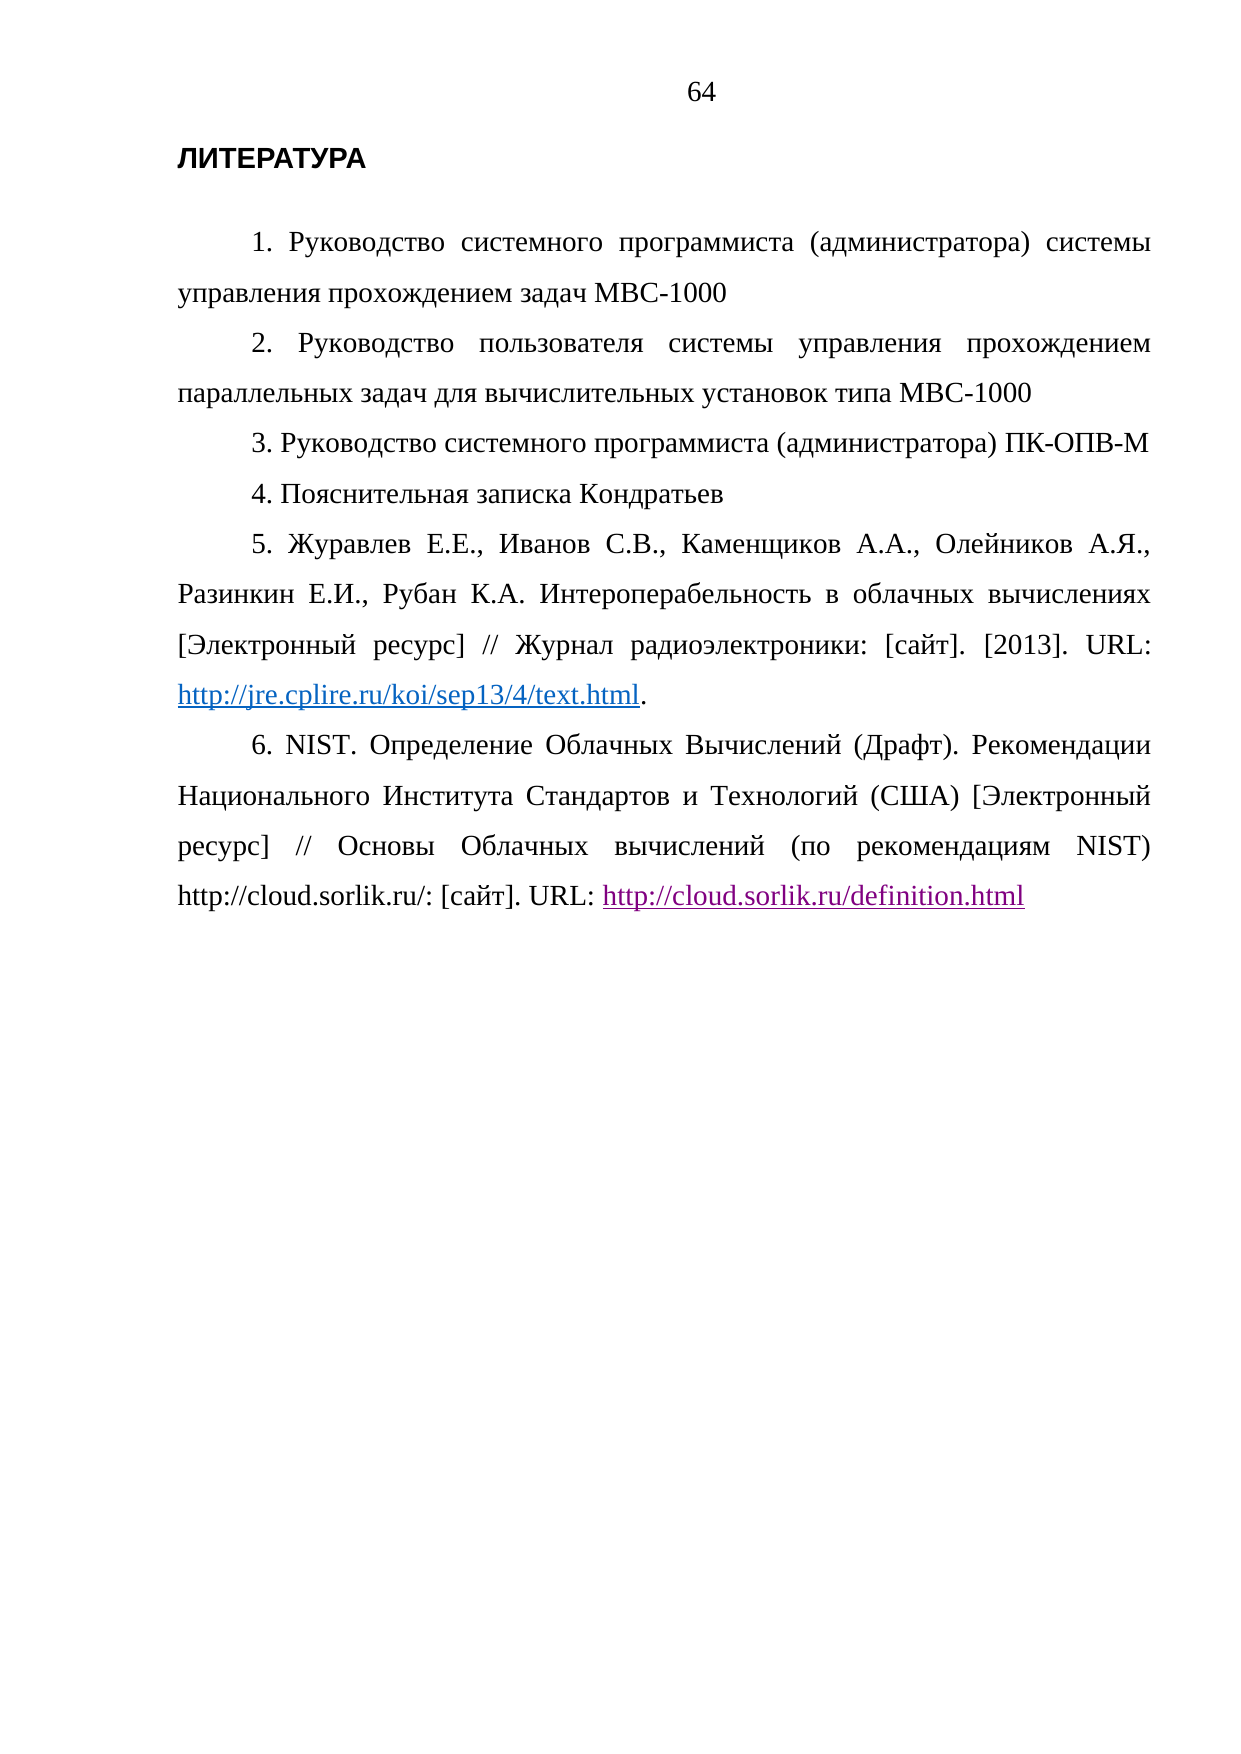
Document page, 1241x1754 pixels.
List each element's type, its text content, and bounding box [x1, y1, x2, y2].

text 5. Журавлев Е.Е., Иванов С.В., Каменщиков А.А., Олейников А.Я., Разинкин Е.И., Рубан К.А. Интероперабельность в облачных вычислениях [Электронный ресурс] // Журнал радиоэлектроники: [сайт]. [2013]. URL: http://jre.cplire.ru/koi/sep13/4/text.html. [177, 526, 1152, 711]
subtitle Литература [177, 141, 1152, 174]
text 4. Пояснительная записка Кондратьев [177, 476, 1152, 509]
text 6. NIST. Определение Облачных Вычислений (Драфт). Рекомендации Национального Института Стандартов и Технологий (США) [Электронный ресурс] // Основы Облачных вычислений (по рекомендациям NIST) http://cloud.sorlik.ru/: [сайт]. URL: http://cloud.sorlik.ru/definition.html [177, 727, 1152, 912]
text 3. Руководство системного программиста (администратора) ПК-ОПВ-М [177, 426, 1152, 459]
text 2. Руководство пользователя системы управления прохождением параллельных задач для вычислительных установок типа МВС-1000 [177, 325, 1152, 409]
text 1. Руководство системного программиста (администратора) системы управления прохождением задач МВС-1000 [177, 224, 1152, 308]
